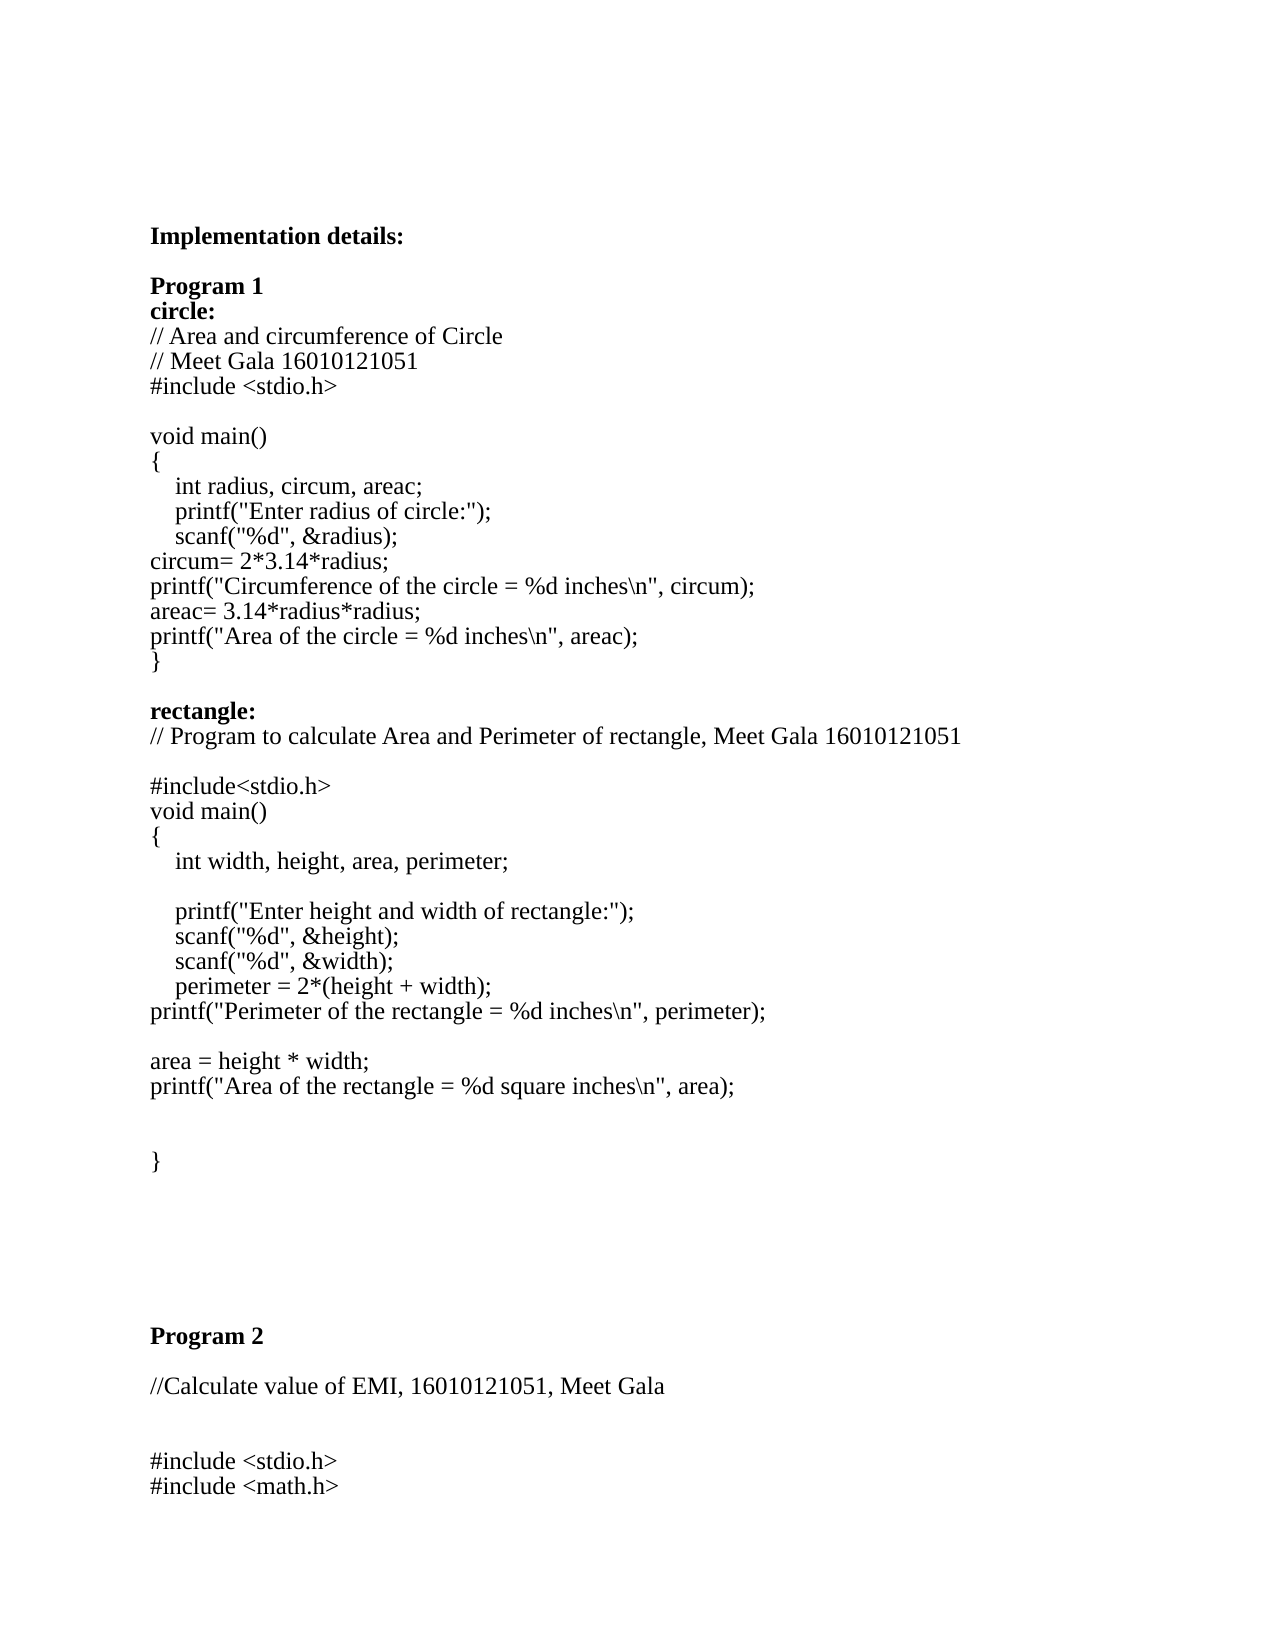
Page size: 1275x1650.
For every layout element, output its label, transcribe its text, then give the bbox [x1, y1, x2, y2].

text void main() [150, 424, 1125, 449]
text } [150, 1149, 1125, 1174]
text rectangle: [150, 699, 1125, 724]
text circle: [150, 299, 1125, 324]
text scanf("%d", &height); [150, 924, 1125, 949]
text scanf("%d", &radius); [150, 524, 1125, 549]
text area = height * width; [150, 1049, 1125, 1074]
text printf("Area of the circle = %d inches\n", areac); [150, 624, 1125, 649]
text scanf("%d", &width); [150, 949, 1125, 974]
text Program 1 [150, 274, 1125, 299]
text // Area and circumference of Circle [150, 324, 1125, 349]
text //Calculate value of EMI, 16010121051, Meet Gala [150, 1374, 1125, 1399]
text { [150, 449, 1125, 474]
text #include<stdio.h> [150, 774, 1125, 799]
text printf("Enter radius of circle:"); [150, 499, 1125, 524]
text printf("Perimeter of the rectangle = %d inches\n", perimeter); [150, 999, 1125, 1024]
text #include <stdio.h> [150, 374, 1125, 399]
text #include <math.h> [150, 1474, 1125, 1499]
text perimeter = 2*(height + width); [150, 974, 1125, 999]
text Program 2 [150, 1324, 1125, 1349]
text // Program to calculate Area and Perimeter of rectangle, Meet Gala 16010121051 [150, 724, 1125, 749]
text void main() [150, 799, 1125, 824]
text int radius, circum, areac; [150, 474, 1125, 499]
text printf("Area of the rectangle = %d square inches\n", area); [150, 1074, 1125, 1099]
text } [150, 649, 1125, 674]
text #include <stdio.h> [150, 1449, 1125, 1474]
text { [150, 824, 1125, 849]
text // Meet Gala 16010121051 [150, 349, 1125, 374]
text circum= 2*3.14*radius; [150, 549, 1125, 574]
text printf("Circumference of the circle = %d inches\n", circum); [150, 574, 1125, 599]
text printf("Enter height and width of rectangle:"); [150, 899, 1125, 924]
text Implementation details: [150, 224, 1125, 249]
text int width, height, area, perimeter; [150, 849, 1125, 874]
text areac= 3.14*radius*radius; [150, 599, 1125, 624]
